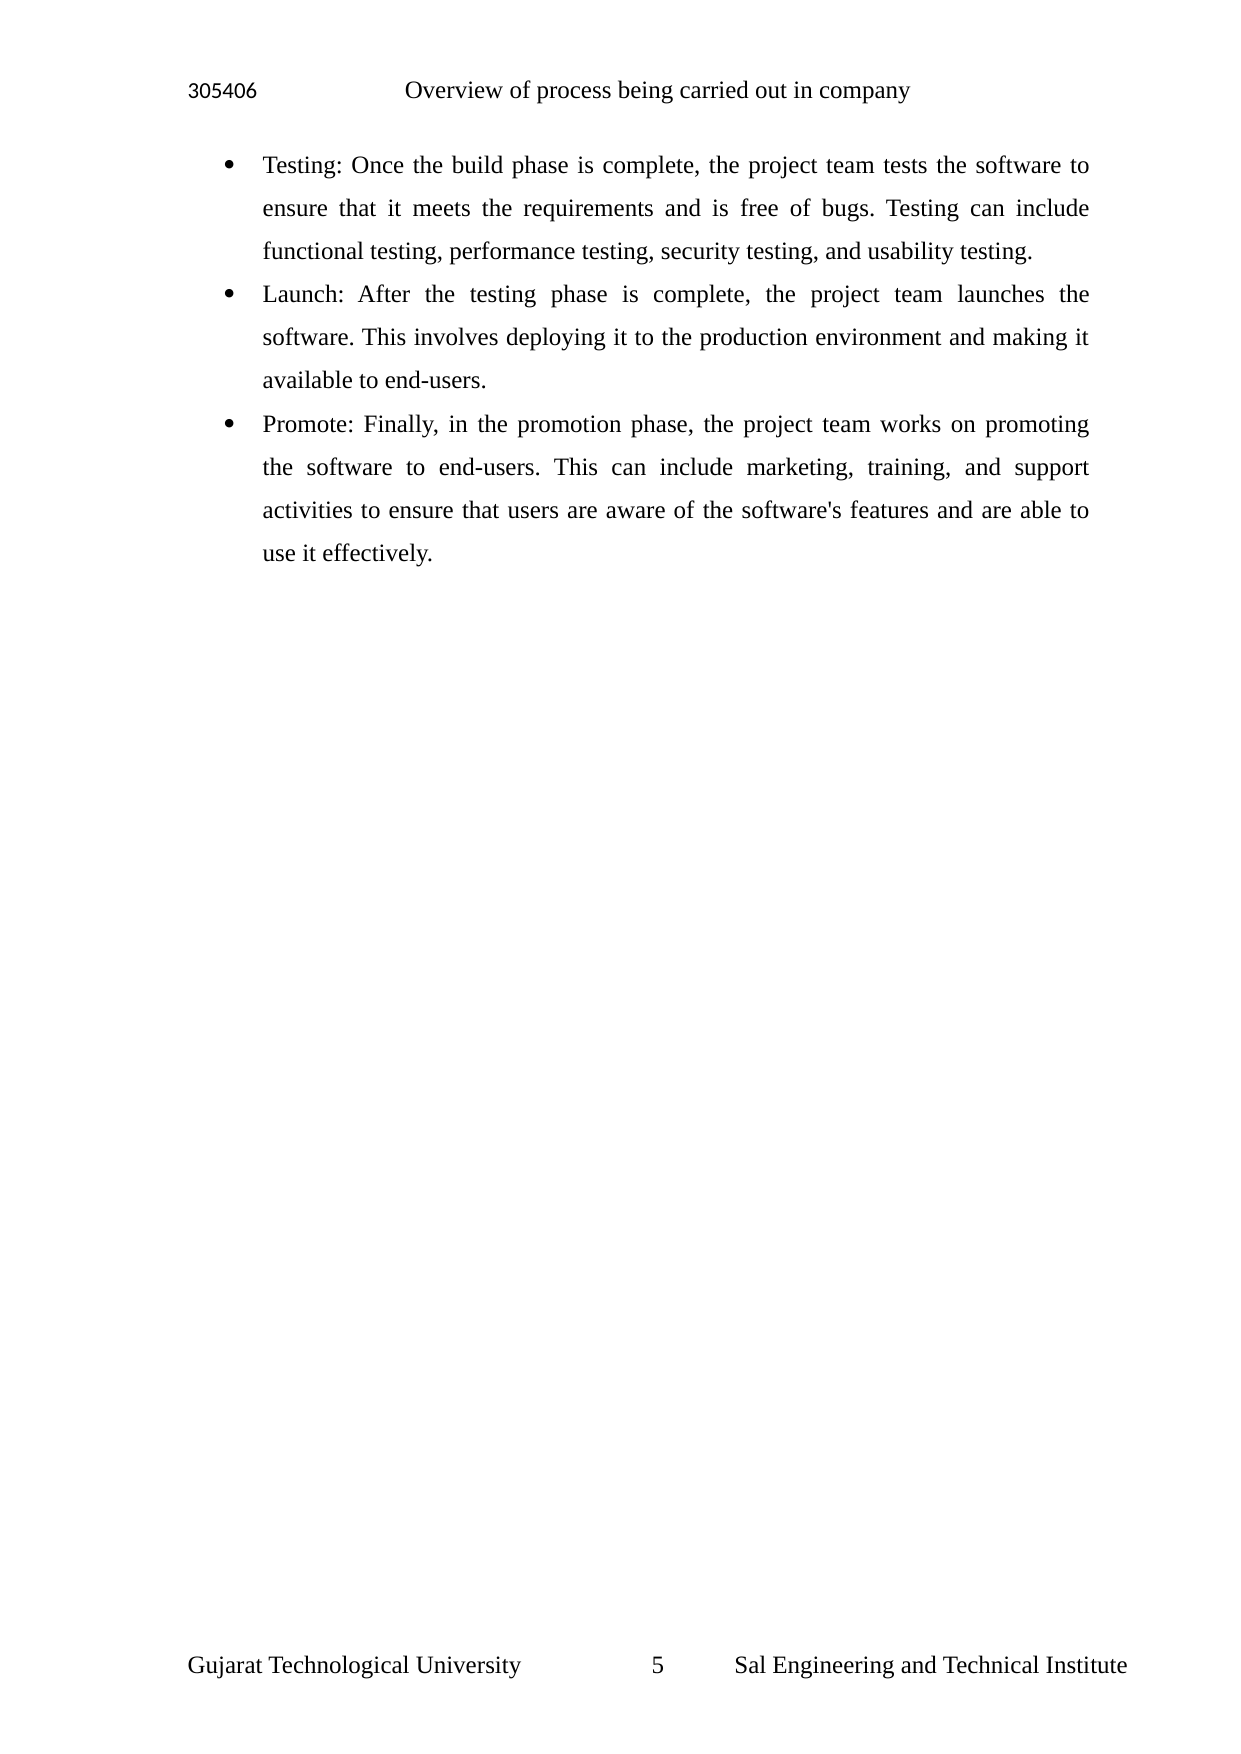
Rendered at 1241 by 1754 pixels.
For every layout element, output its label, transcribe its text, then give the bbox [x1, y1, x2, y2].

list Testing: Once the build phase is complete, the project team tests the software to ensure that it meets the requirements and is free of bugs. Testing can include functional testing, performance testing, security testing, and usability testing. [225, 150, 1090, 265]
list Promote: Finally, in the promotion phase, the project team works on promoting the software to end-users. This can include marketing, training, and support activities to ensure that users are aware of the software's features and are able to use it effectively. [225, 409, 1090, 567]
list Launch: After the testing phase is complete, the project team launches the software. This involves deploying it to the production environment and making it available to end-users. [225, 279, 1090, 394]
